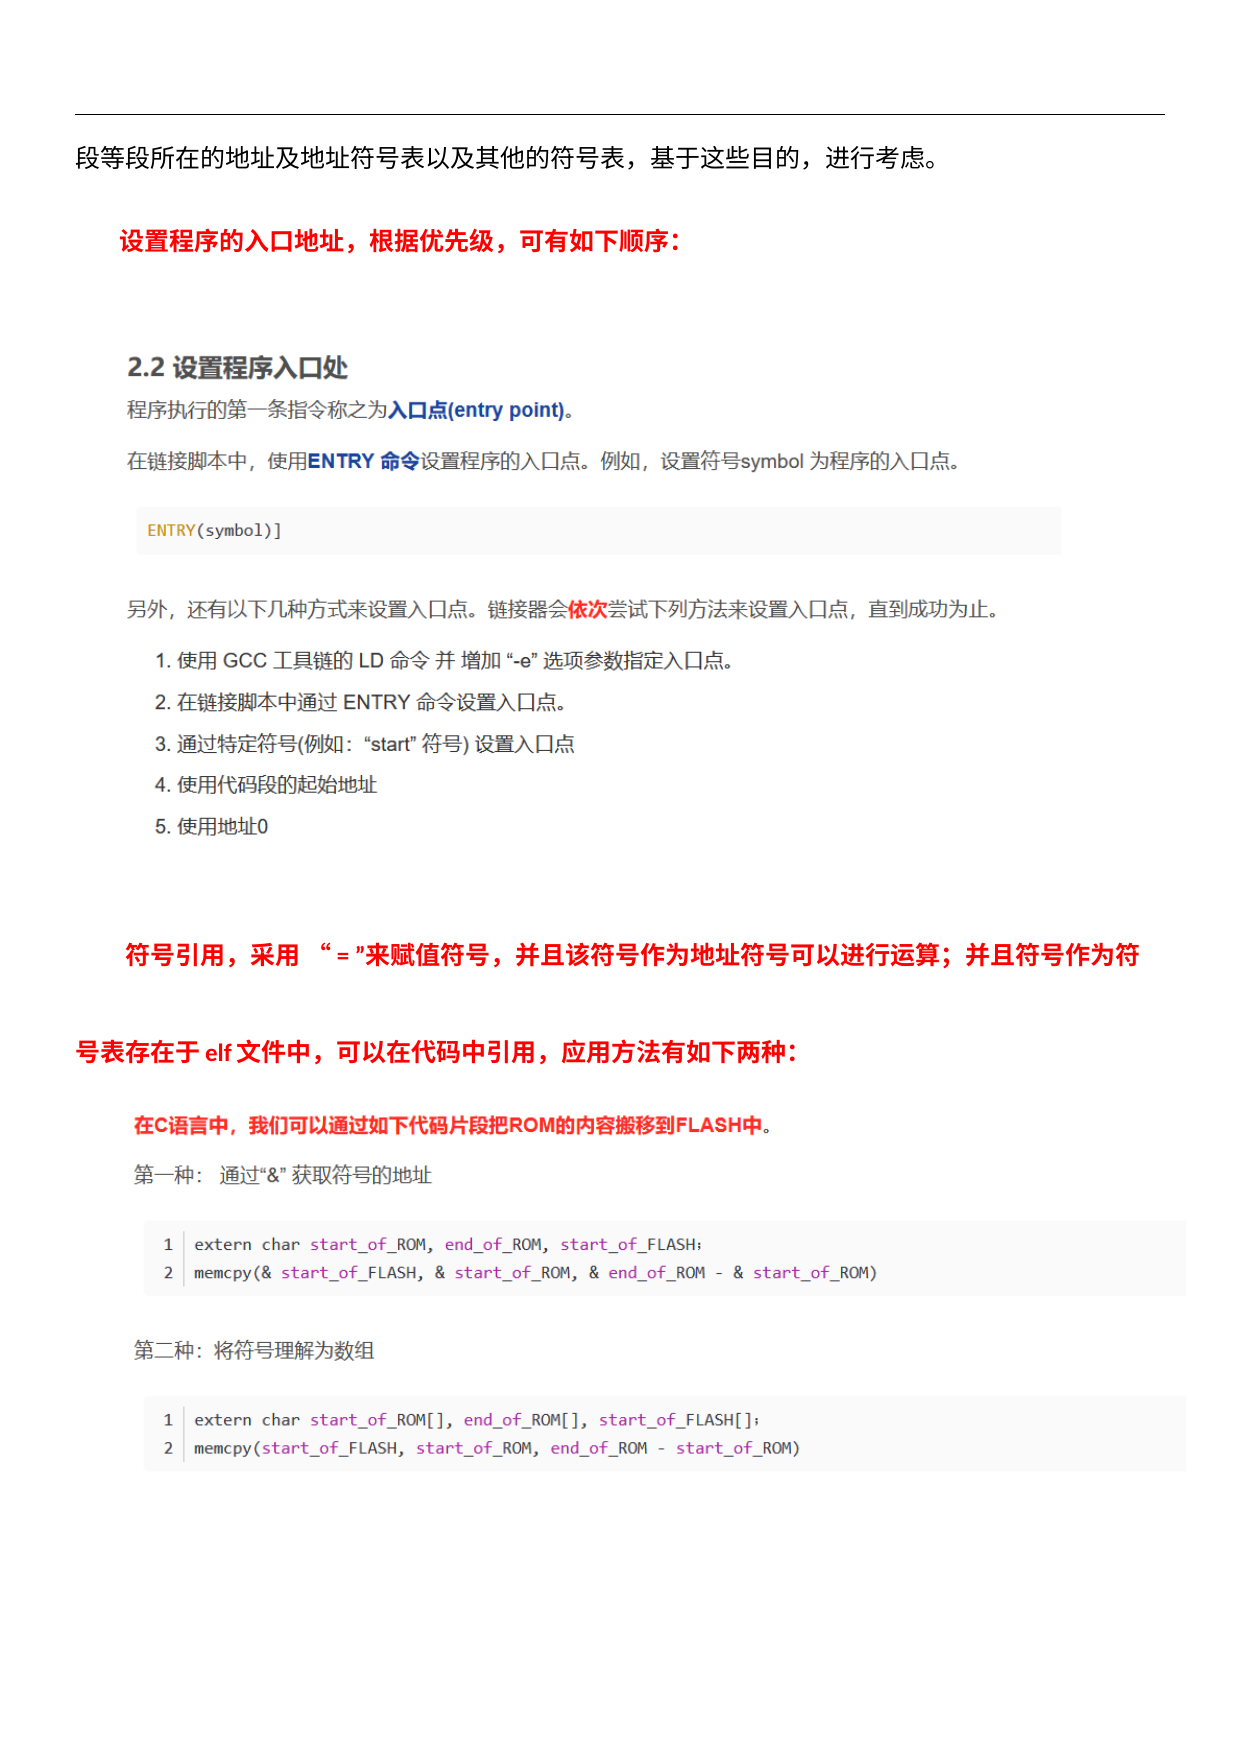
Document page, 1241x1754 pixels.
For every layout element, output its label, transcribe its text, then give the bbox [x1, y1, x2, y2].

text 设置程序的入口地址，根据优先级，可有如下顺序： [75, 207, 1165, 272]
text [75, 124, 1165, 189]
text 符号引用，采用 “ = ”来赋值符号，并且该符号作为地址符号可以进行运算；并且符号作为符号表存在于elf文件中，可以在代码中引用，应用方法有如下两种： [75, 921, 1165, 1083]
